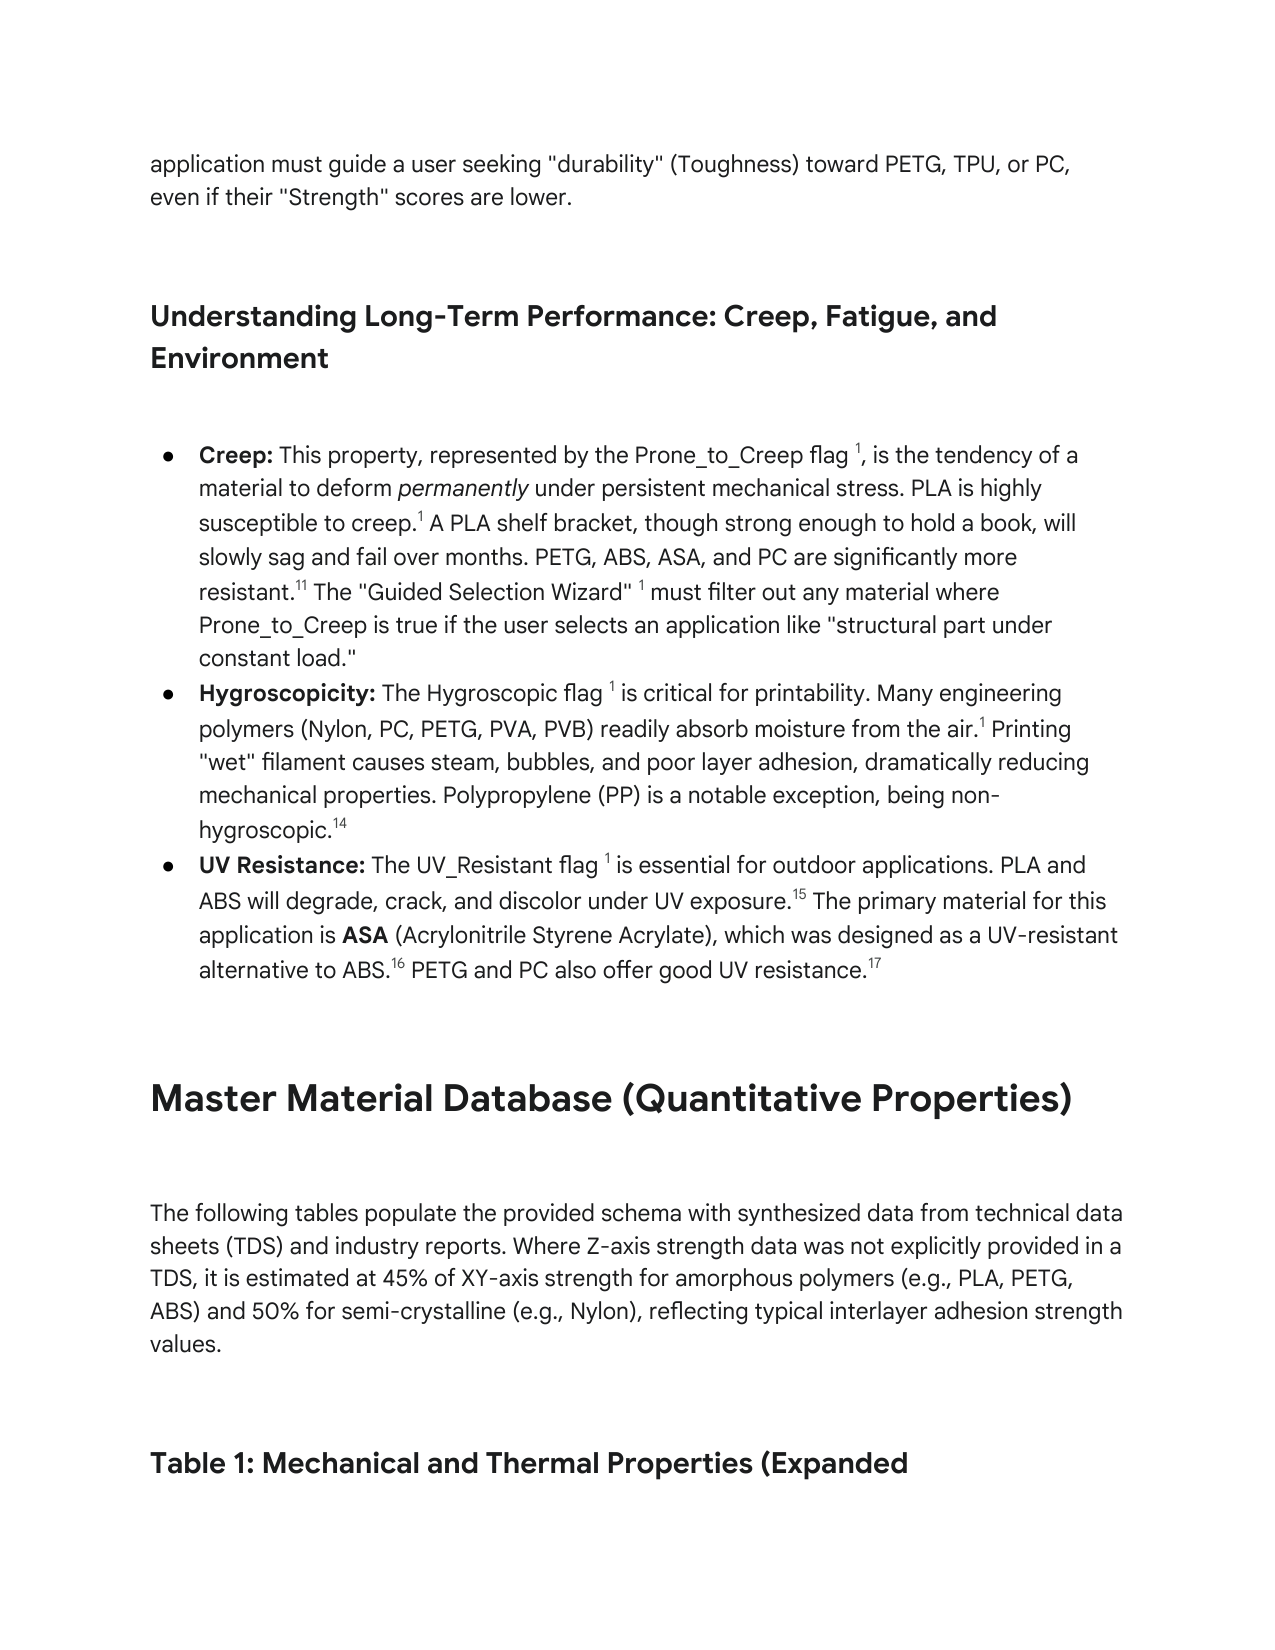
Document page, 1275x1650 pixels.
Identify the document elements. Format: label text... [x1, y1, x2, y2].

list Creep: This property, represented by the Prone_to_Creep flag 1, is the tendency of a material to deform permanently under persistent mechanical stress. PLA is highly susceptible to creep.1 A PLA shelf bracket, though strong enough to hold a book, will slowly sag and fail over months. PETG, ABS, ASA, and PC are significantly more resistant.11 The "Guided Selection Wizard" 1 must filter out any material where Prone_to_Creep is true if the user selects an application like "structural part under constant load." [161, 439, 1125, 673]
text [150, 150, 1125, 211]
list UV Resistance: The UV_Resistant flag 1 is essential for outdoor applications. PLA and ABS will degrade, crack, and discolor under UV exposure.15 The primary material for this application is ASA (Acrylonitrile Styrene Acrylate), which was designed as a UV-resistant alternative to ABS.16 PETG and PC also offer good UV resistance.17 [161, 850, 1125, 985]
list Hygroscopicity: The Hygroscopic flag 1 is critical for printability. Many engineering polymers (Nylon, PC, PETG, PVA, PVB) readily absorb moisture from the air.1 Printing "wet" filament causes steam, bubbles, and poor layer adhesion, dramatically reducing mechanical properties. Polypropylene (PP) is a notable exception, being non-hygroscopic.14 [161, 677, 1125, 845]
text The following tables populate the provided schema with synthesized data from technical data sheets (TDS) and industry reports. Where Z-axis strength data was not explicitly provided in a TDS, it is estimated at 45% of XY-axis strength for amorphous polymers (e.g., PLA, PETG, ABS) and 50% for semi-crystalline (e.g., Nylon), reflecting typical interlayer adhesion strength values. [150, 1199, 1125, 1359]
subtitle Master Material Database (Quantitative Properties) [150, 1075, 1125, 1122]
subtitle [150, 1445, 1125, 1482]
subtitle Understanding Long-Term Performance: Creep, Fatigue, and Environment [150, 298, 1125, 376]
